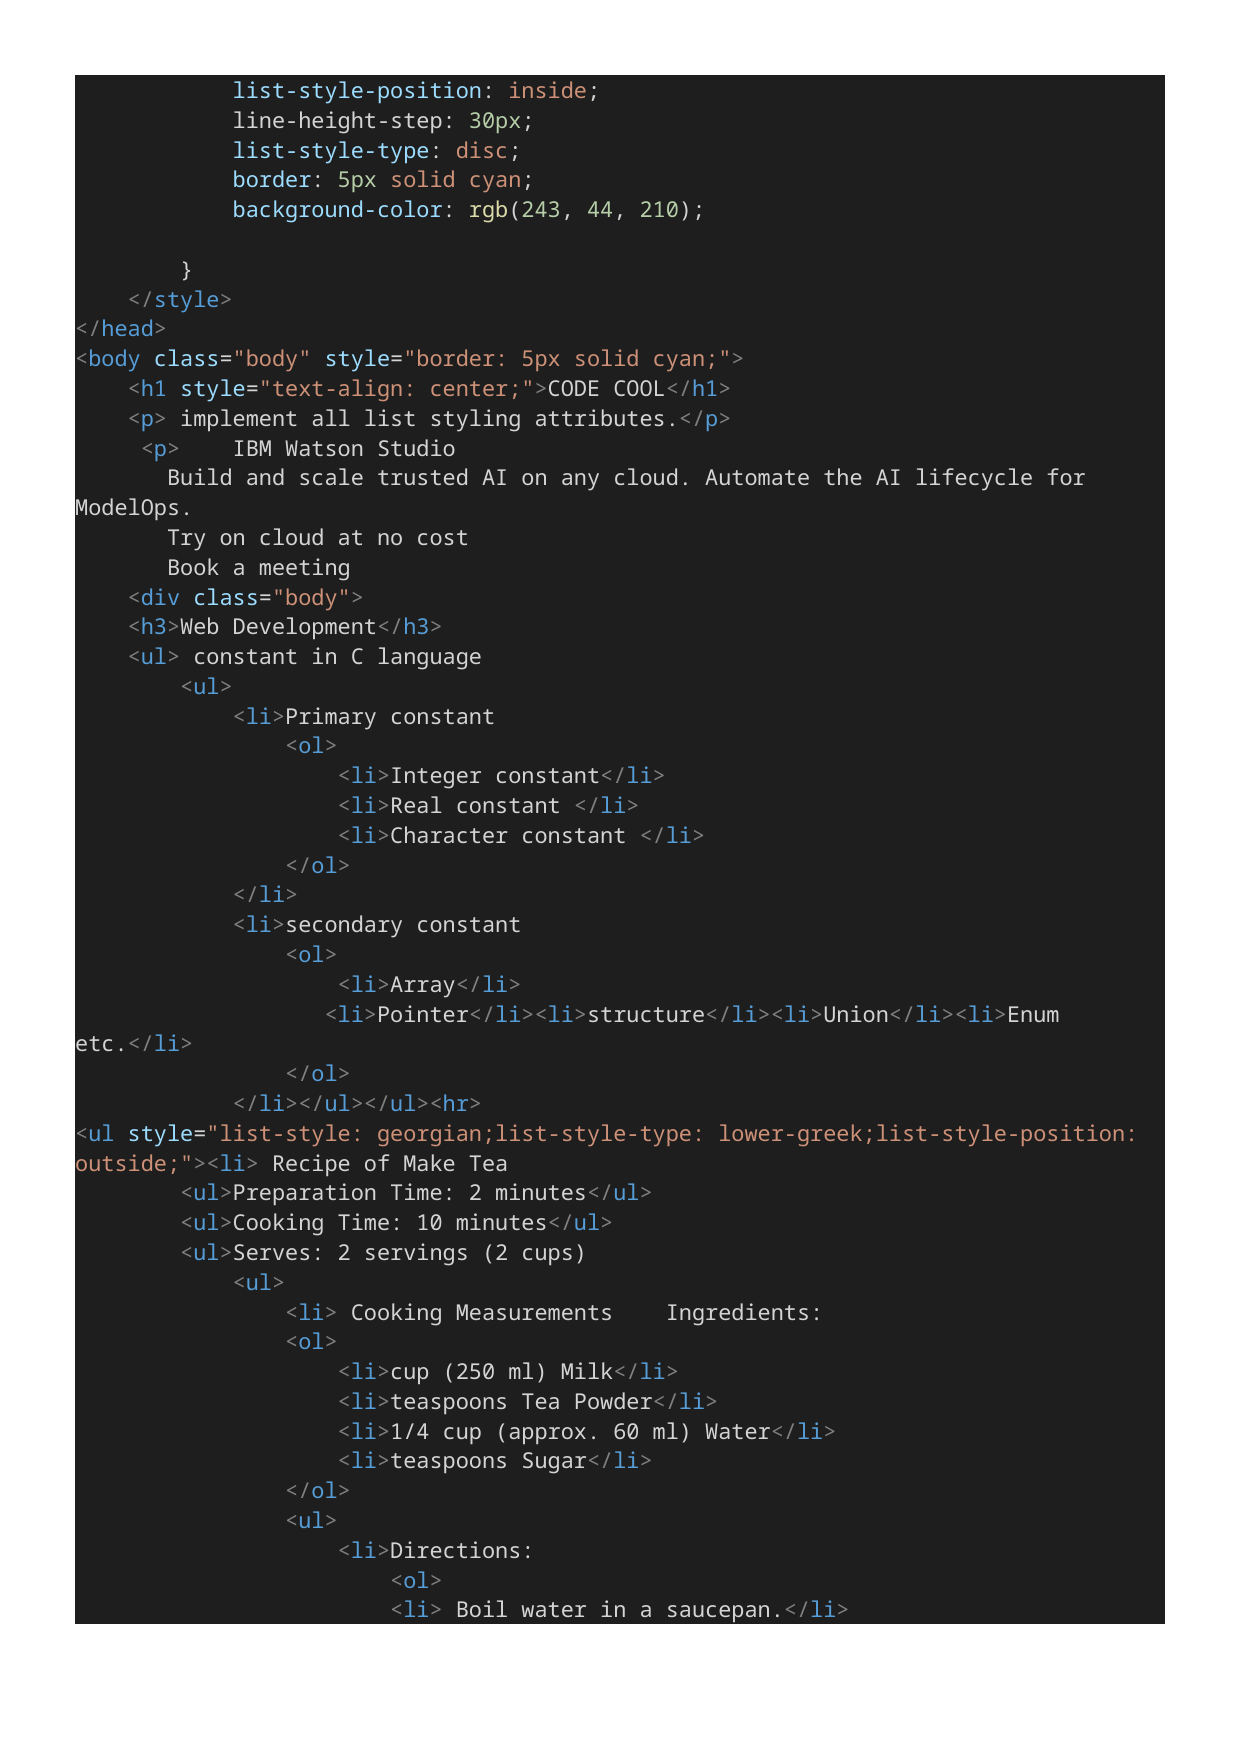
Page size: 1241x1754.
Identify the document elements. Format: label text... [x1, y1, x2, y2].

text Book a meeting [75, 552, 1165, 581]
text <li>Array</li> [75, 969, 1165, 998]
text border: 5px solid cyan; [75, 164, 1165, 194]
text <h3>Web Development</h3> [75, 611, 1165, 641]
text <ul> [75, 1267, 1165, 1296]
text </head> [75, 313, 1165, 343]
text </ol> [75, 849, 1165, 879]
text <ol> [75, 730, 1165, 760]
text <body class="body" style="border: 5px solid cyan;"> [75, 343, 1165, 373]
text <ul>Cooking Time: 10 minutes</ul> [75, 1207, 1165, 1237]
text <li>Real constant </li> [75, 790, 1165, 820]
text } [75, 254, 1165, 283]
text <li>teaspoons Tea Powder</li> [75, 1386, 1165, 1416]
text <ul> [75, 671, 1165, 701]
text <li>Integer constant</li> [75, 760, 1165, 790]
text <li>secondary constant [75, 909, 1165, 939]
text <p> implement all list styling attributes.</p> [75, 403, 1165, 432]
text <li> Boil water in a saucepan.</li> [75, 1594, 1165, 1624]
text <p> IBM Watson Studio [75, 432, 1165, 462]
text <li>cup (250 ml) Milk</li> [75, 1356, 1165, 1386]
text <h1 style="text-align: center;">CODE COOL</h1> [75, 373, 1165, 403]
text <ul> [75, 1505, 1165, 1535]
text list-style-position: inside; [75, 75, 1165, 105]
text <ol> [75, 939, 1165, 969]
text <ul style="list-style: georgian;list-style-type: lower-greek;list-style-position: outside;"><li> Recipe of Make Tea [75, 1118, 1165, 1177]
text </li> [75, 879, 1165, 909]
text <div class="body"> [75, 581, 1165, 611]
text <li>Character constant </li> [75, 820, 1165, 849]
text <li> Cooking Measurements Ingredients: [75, 1296, 1165, 1326]
text Build and scale trusted AI on any cloud. Automate the AI lifecycle for ModelOps. [75, 462, 1165, 522]
text <ol> [75, 1564, 1165, 1594]
text <ol> [75, 1326, 1165, 1356]
text </style> [75, 283, 1165, 313]
text </ol> [75, 1475, 1165, 1505]
text background-color: rgb(243, 44, 210); [75, 194, 1165, 224]
text </li></ul></ul><hr> [75, 1088, 1165, 1118]
text <li>Primary constant [75, 701, 1165, 730]
text <ul> constant in C language [75, 641, 1165, 671]
text Try on cloud at no cost [75, 522, 1165, 552]
text <li>teaspoons Sugar</li> [75, 1445, 1165, 1475]
text </ol> [75, 1058, 1165, 1088]
text <ul>Preparation Time: 2 minutes</ul> [75, 1177, 1165, 1207]
text <li>Pointer</li><li>structure</li><li>Union</li><li>Enum etc.</li> [75, 998, 1165, 1058]
text <li>Directions: [75, 1535, 1165, 1564]
text line-height-step: 30px; [75, 105, 1165, 134]
text <li>1/4 cup (approx. 60 ml) Water</li> [75, 1416, 1165, 1445]
text list-style-type: disc; [75, 134, 1165, 164]
text <ul>Serves: 2 servings (2 cups) [75, 1237, 1165, 1267]
